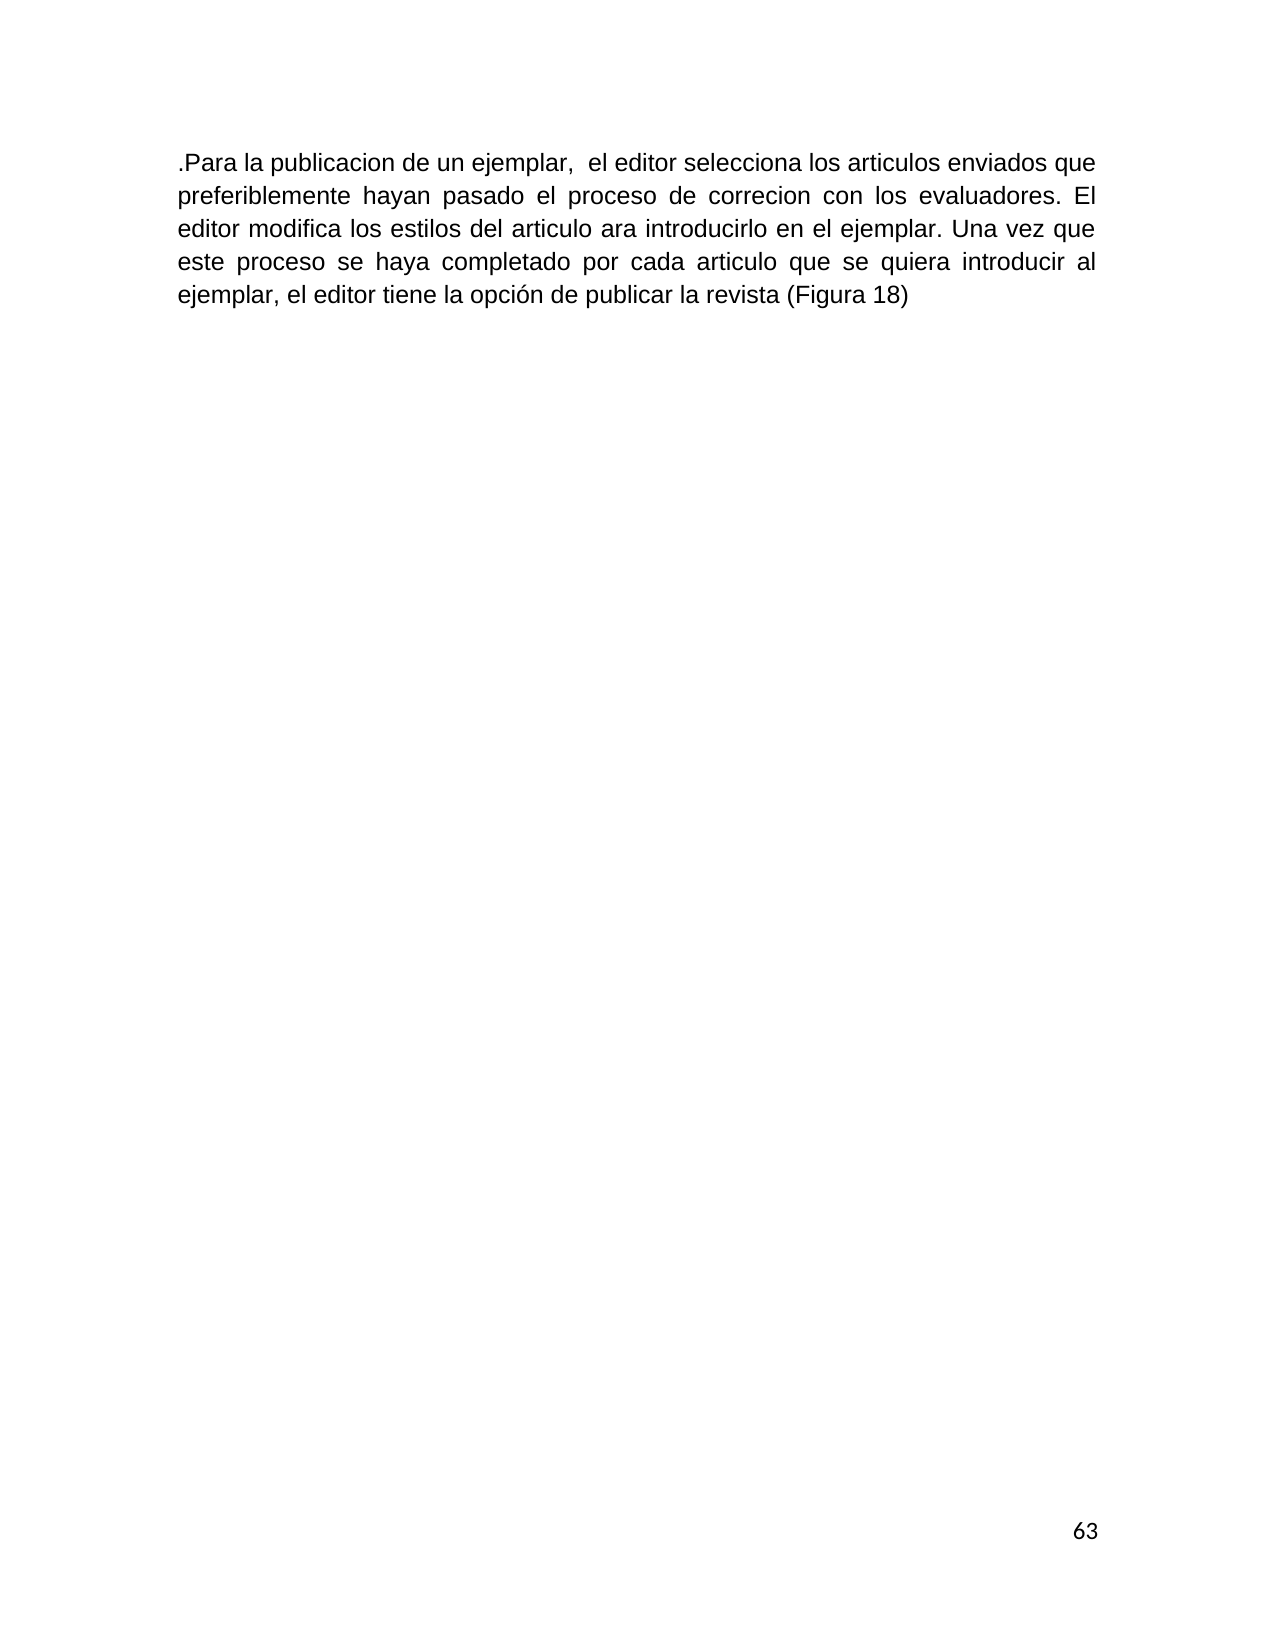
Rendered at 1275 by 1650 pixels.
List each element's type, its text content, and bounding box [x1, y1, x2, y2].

list .Para la publicacion de un ejemplar, el editor selecciona los articulos enviados que preferiblemente hayan pasado el proceso de correcion con los evaluadores. El editor modifica los estilos del articulo ara introducirlo en el ejemplar. Una vez que este proceso se haya completado por cada articulo que se quiera introducir al ejemplar, el editor tiene la opción de publicar la revista (Figura 18) [177, 148, 1098, 308]
